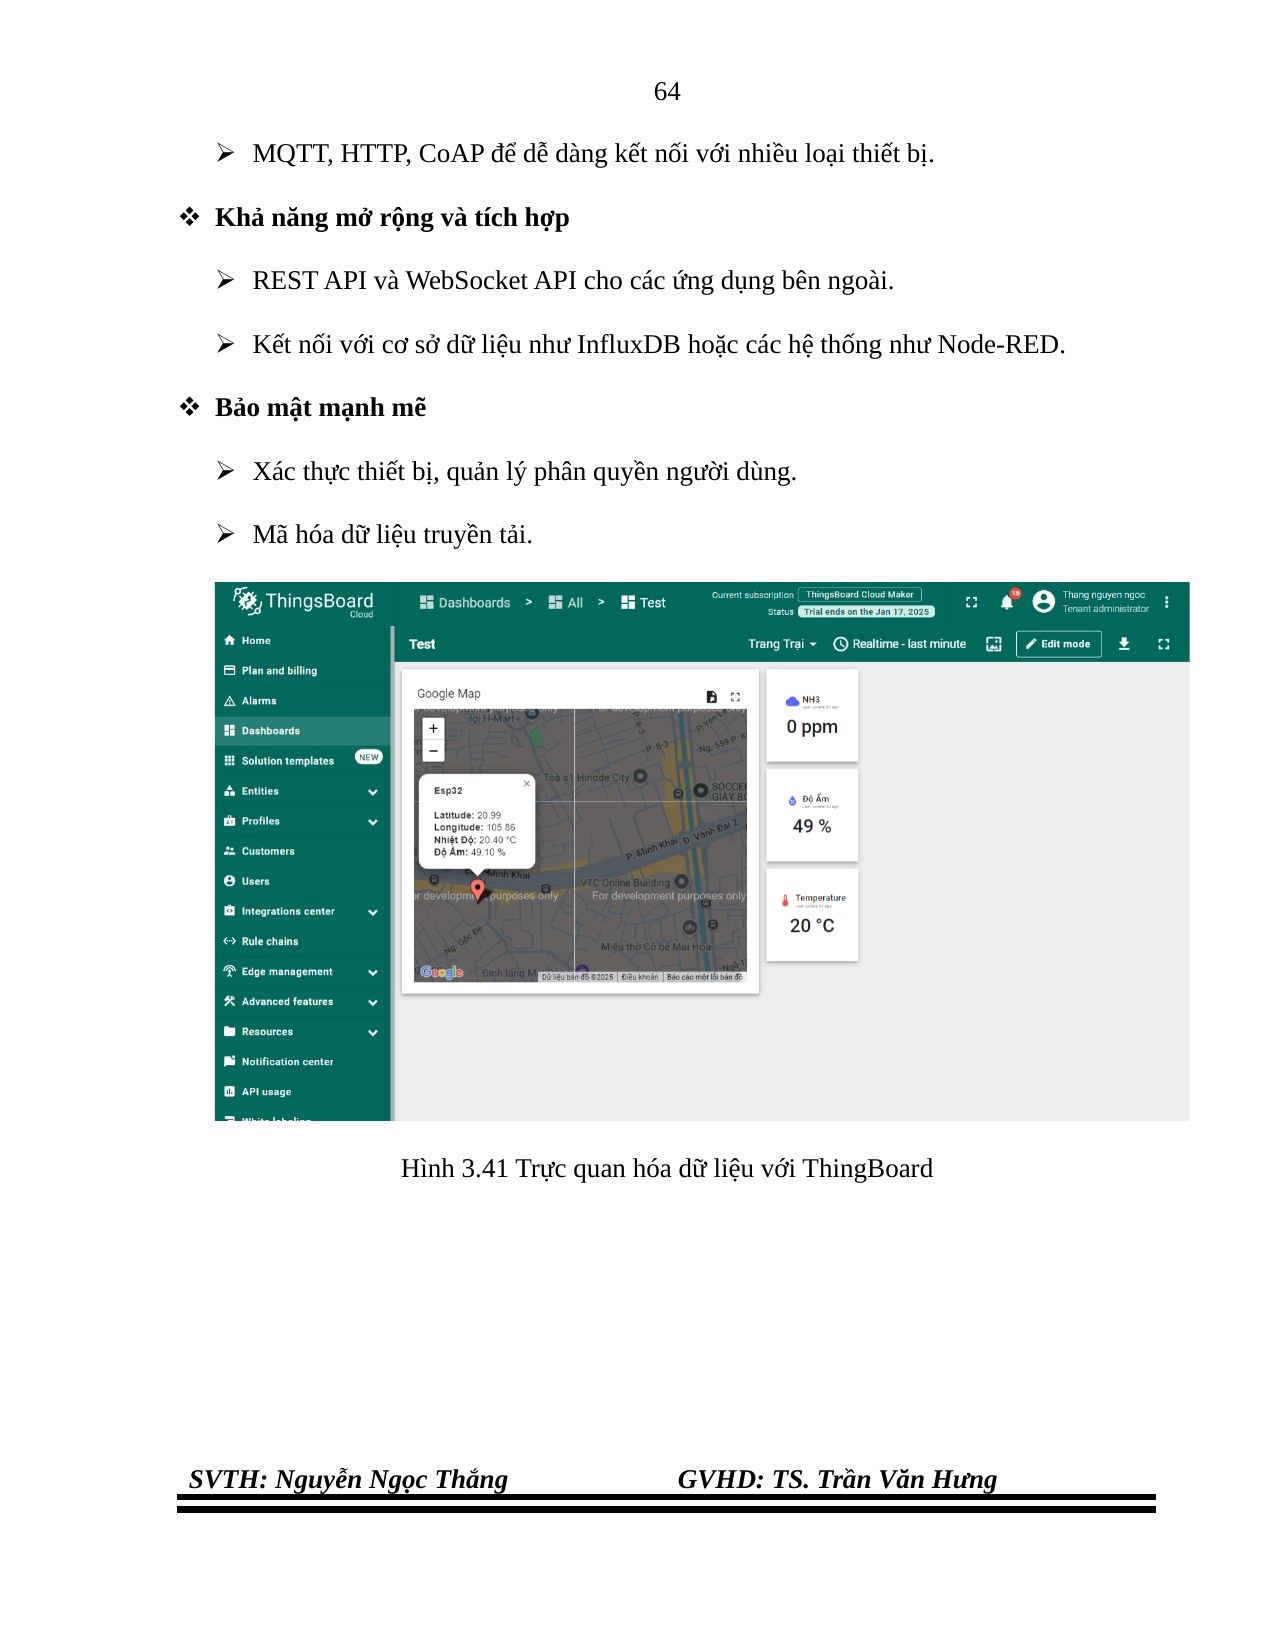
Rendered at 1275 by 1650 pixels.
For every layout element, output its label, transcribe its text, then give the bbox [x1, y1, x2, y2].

list REST API và WebSocket API cho các ứng dụng bên ngoài. [215, 264, 1157, 296]
list Kết nối với cơ sở dữ liệu như InfluxDB hoặc các hệ thống như Node-RED. [215, 328, 1157, 359]
picture [214, 582, 1190, 1121]
list Xác thực thiết bị, quản lý phân quyền người dùng. [215, 455, 1157, 486]
list MQTT, HTTP, CoAP để dễ dàng kết nối với nhiều loại thiết bị. [215, 137, 1157, 168]
text Hình 3.41 Trực quan hóa dữ liệu với ThingBoard [177, 1152, 1157, 1184]
list Khả năng mở rộng và tích hợp [177, 201, 1157, 232]
list Mã hóa dữ liệu truyền tải. [215, 518, 1157, 550]
list Bảo mật mạnh mẽ [177, 391, 1157, 423]
